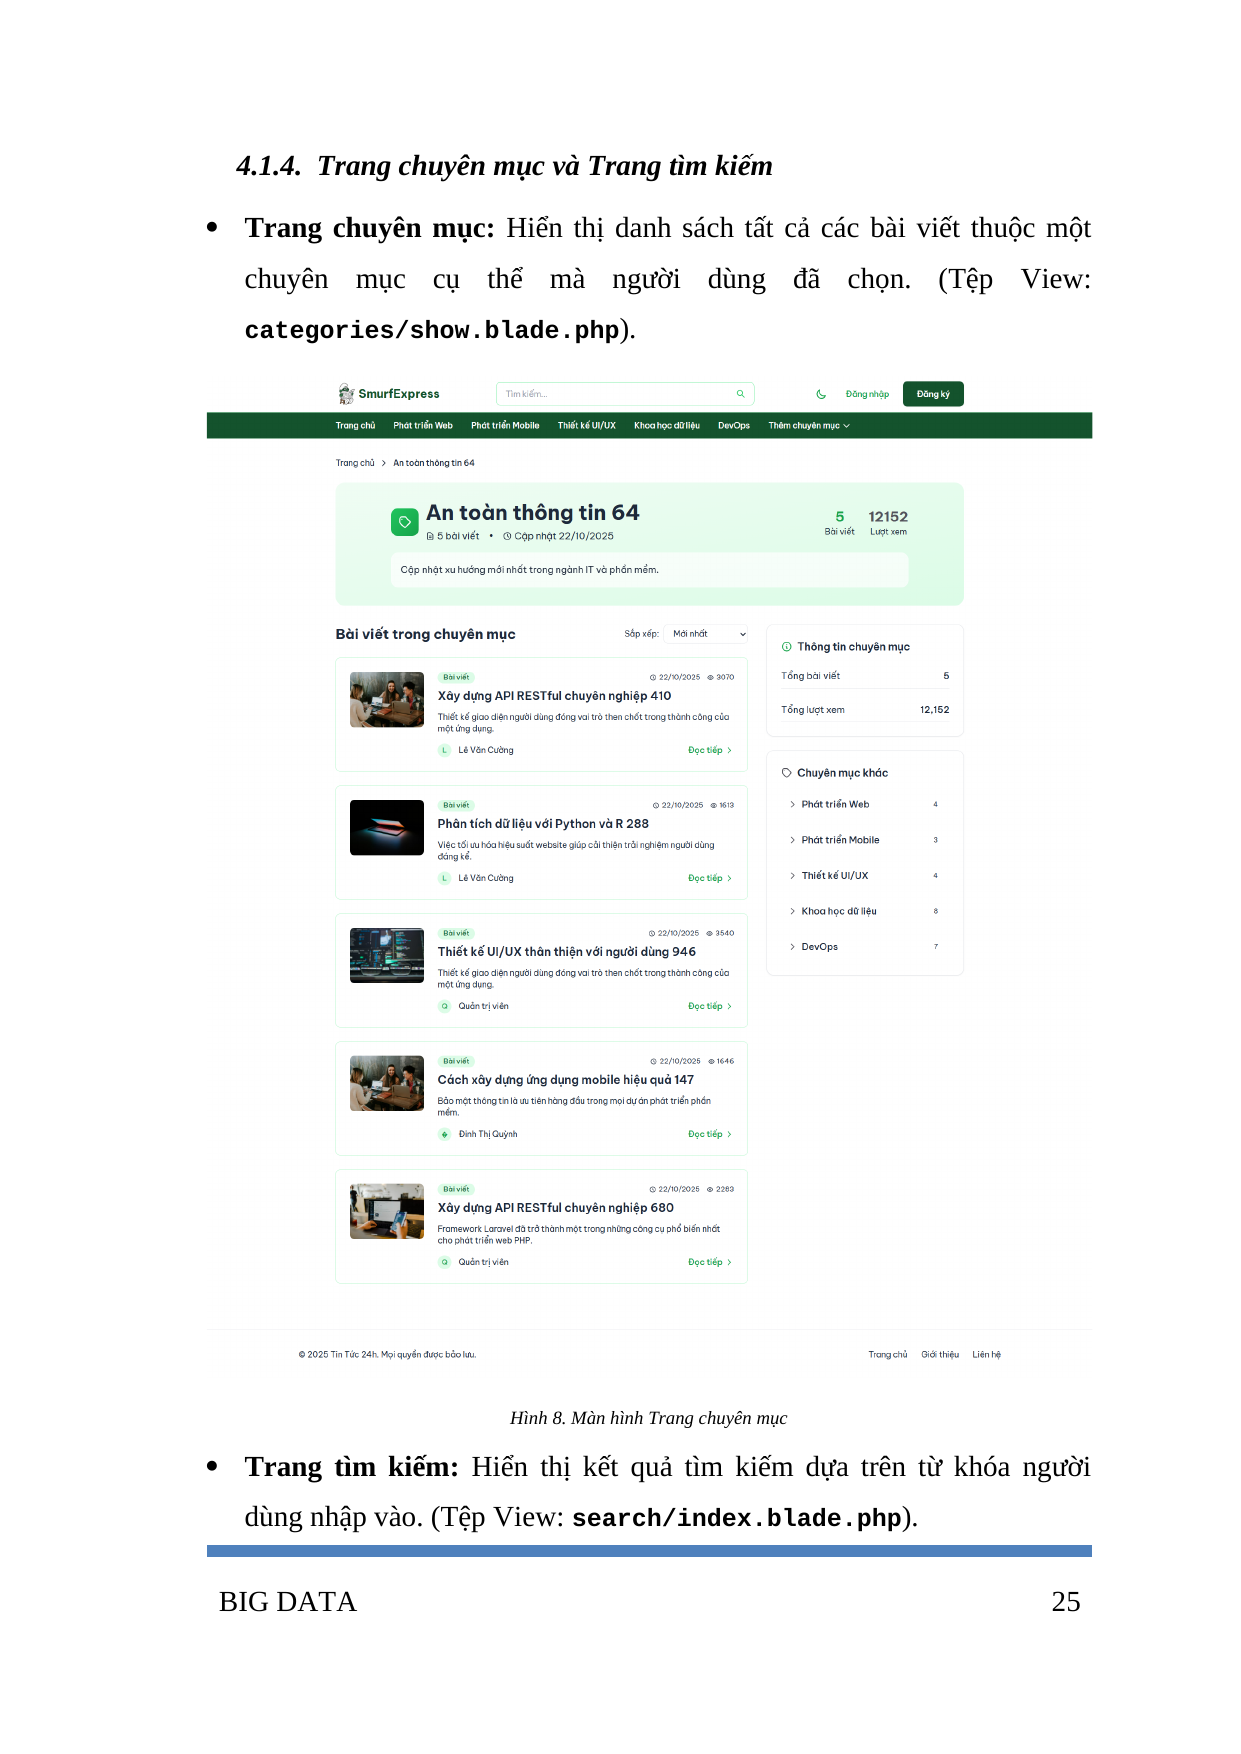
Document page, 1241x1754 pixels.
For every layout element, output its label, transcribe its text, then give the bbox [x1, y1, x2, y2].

list Trang chuyên mục: Hiển thị danh sách tất cả các bài viết thuộc một chuyên mục cụ thể mà người dùng đã chọn. (Tệp View: categories/show.blade.php). [207, 211, 1092, 346]
list Trang tìm kiếm: Hiển thị kết quả tìm kiếm dựa trên từ khóa người dùng nhập vào. (Tệp View: search/index.blade.php). [207, 1449, 1092, 1534]
subtitle Trang chuyên mục và Trang tìm kiếm [236, 148, 1092, 181]
text Hình 8. Màn hình Trang chuyên mục [207, 1407, 1092, 1428]
picture [206, 376, 1093, 1378]
